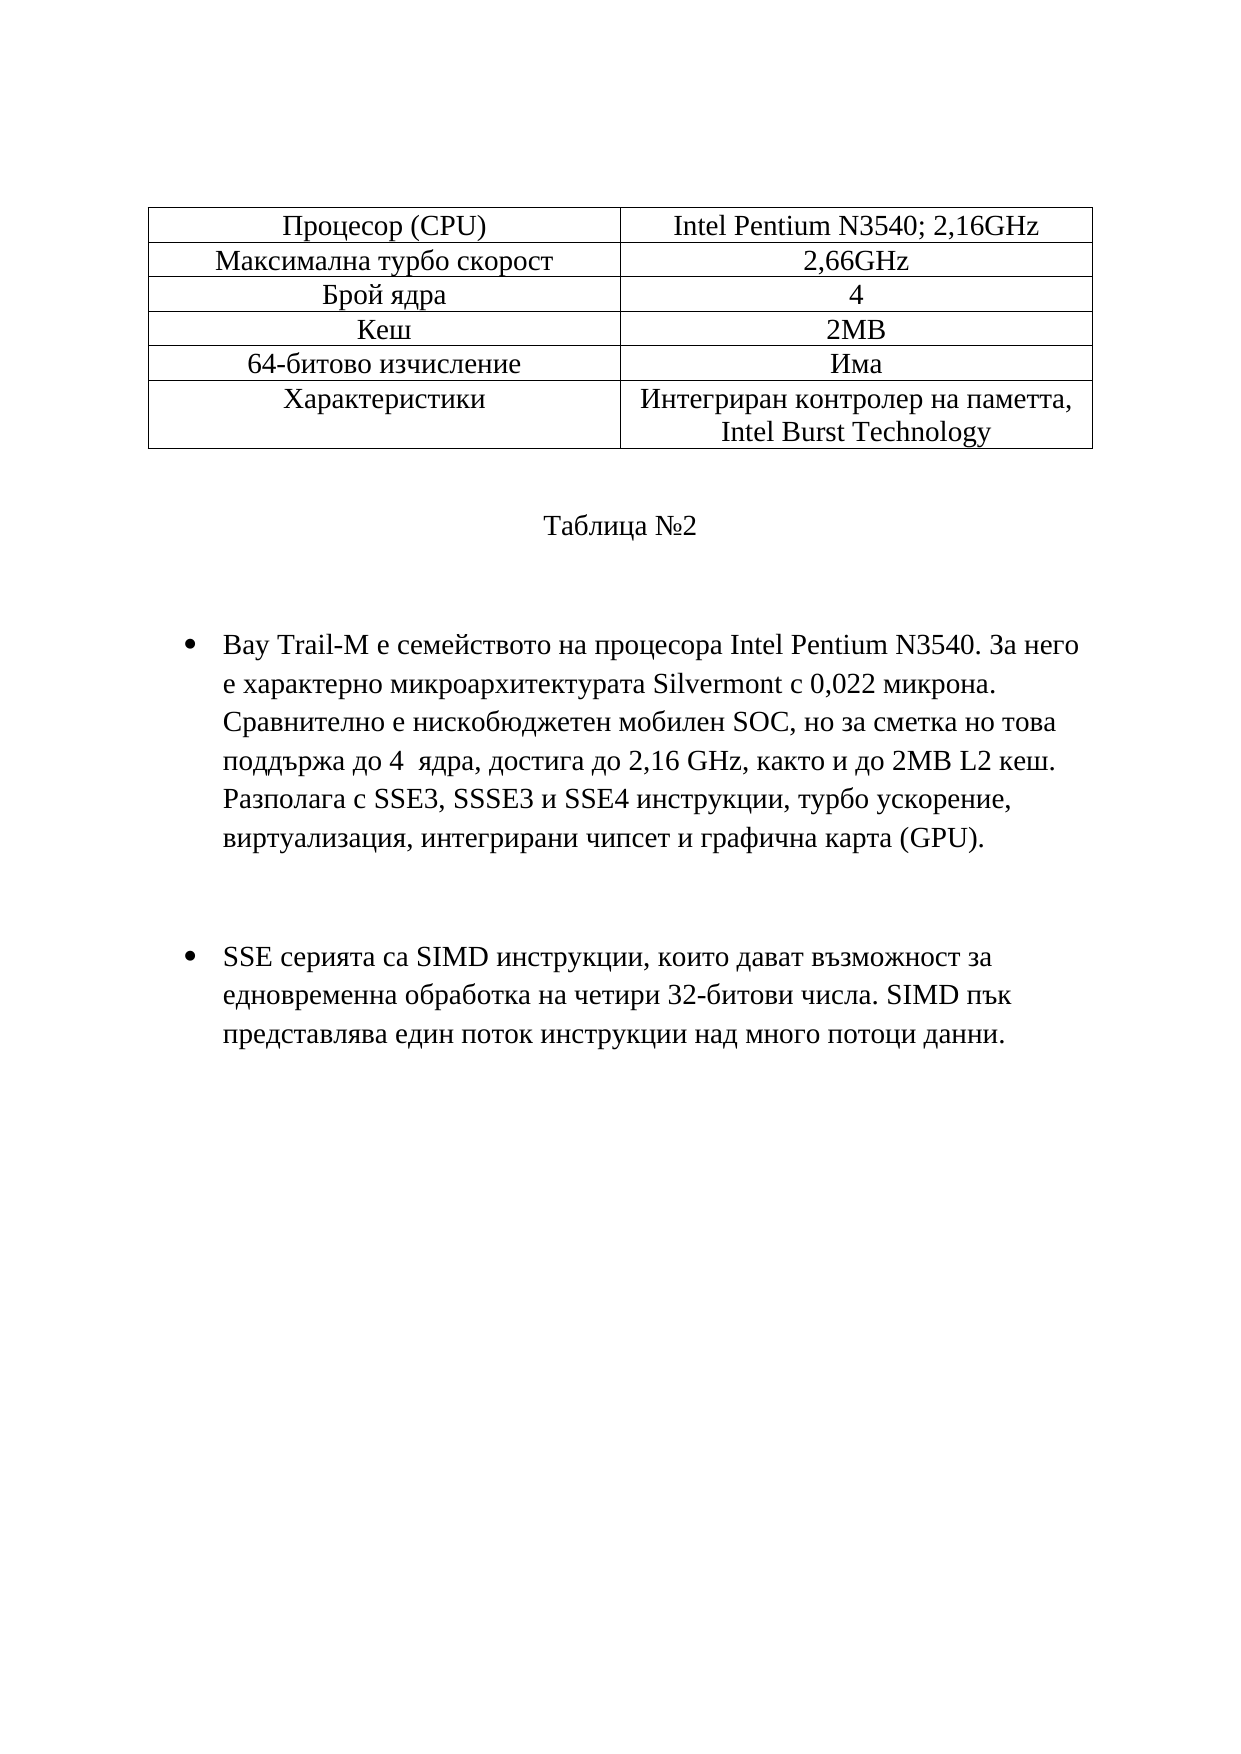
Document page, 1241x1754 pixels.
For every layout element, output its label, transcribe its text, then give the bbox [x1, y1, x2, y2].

table_cell Характеристики [149, 381, 620, 448]
list SSE серията са SIMD инструкции, които дават възможност за едновременна обработка на четири 32-битови числа. SIMD пък представлява един поток инструкции над много потоци данни. [185, 939, 1093, 1049]
table_cell 4 [621, 277, 1092, 311]
table_cell Има [621, 346, 1092, 380]
table_cell 64-битово изчисление [149, 346, 620, 380]
table_cell 2MB [621, 312, 1092, 345]
table_cell Брой ядра [149, 277, 620, 311]
table_cell Интегриран контролер на паметта, Intel Burst Technology [621, 381, 1092, 448]
list Bay Trail-M е семейството на процесора Intel Pentium N3540. За него е характерно микроархитектурата Silvermont с 0,022 микрона. Сравнително е нискобюджетен мобилен SОC, но за сметка но това поддържа до 4 ядра, достига до 2,16 GHz, както и до 2MB L2 кеш. Разполага с SSE3, SSSE3 и SSE4 инструкции, турбо ускорение, виртуализация, интегрирани чипсет и графична карта (GPU). [185, 627, 1093, 853]
text Таблица №2 [148, 508, 1093, 542]
table_header Процесор (CPU) [149, 208, 620, 242]
table_cell Максимална турбо скорост [149, 243, 620, 276]
table_cell 2,66GHz [621, 243, 1092, 276]
table_header Intel Pentium N3540; 2,16GHz [621, 208, 1092, 242]
table_cell Кеш [149, 312, 620, 345]
